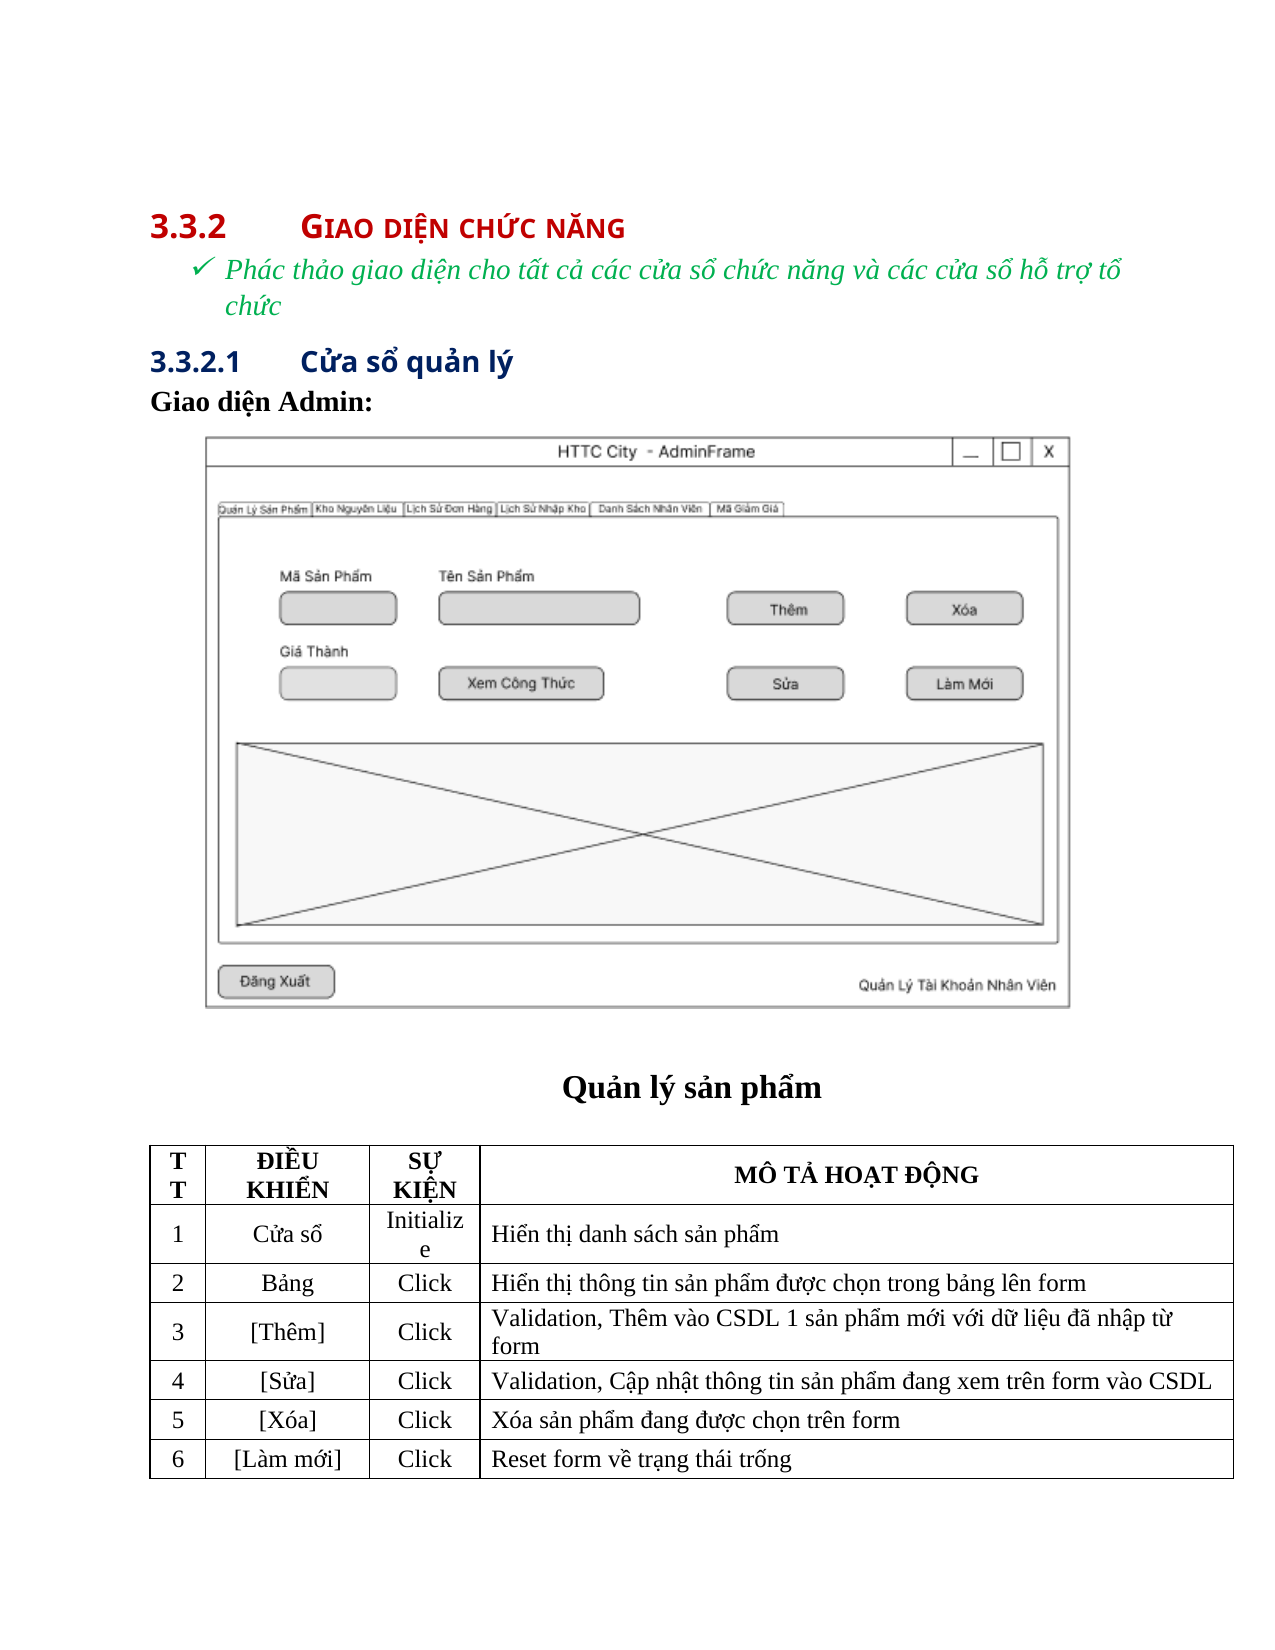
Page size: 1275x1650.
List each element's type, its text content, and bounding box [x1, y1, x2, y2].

table_cell [Xóa] [206, 1400, 369, 1438]
subtitle Cửa sổ quản lý [150, 341, 1125, 381]
table_cell Xóa sản phẩm đang được chọn trên form [481, 1400, 1233, 1438]
table_cell Bảng [206, 1264, 369, 1302]
list Phác thảo giao diện cho tất cả các cửa sổ chức năng và các cửa sổ hỗ trợ tổ chức [187, 252, 1125, 322]
table_cell [Sửa] [206, 1361, 369, 1399]
table_cell SỰ KIỆN [370, 1146, 479, 1204]
table_cell [Thêm] [206, 1303, 369, 1360]
text Giao diện Admin: [150, 384, 1125, 417]
table_cell MÔ TẢ HOẠT ĐỘNG [481, 1146, 1233, 1204]
table_cell Hiển thị thông tin sản phẩm được chọn trong bảng lên form [481, 1264, 1233, 1302]
table_cell Click [370, 1400, 479, 1438]
table_cell 5 [151, 1400, 205, 1438]
picture [204, 436, 1071, 1009]
table_cell Click [370, 1303, 479, 1360]
table_cell ĐIỀU KHIỂN [206, 1146, 369, 1204]
table_cell Hiển thị danh sách sản phẩm [481, 1205, 1233, 1262]
table_cell 3 [151, 1303, 205, 1360]
table_cell 2 [151, 1264, 205, 1302]
table_cell Click [370, 1264, 479, 1302]
table_cell Initialize [370, 1205, 479, 1262]
table_cell [Làm mới] [206, 1440, 369, 1478]
table_cell 1 [151, 1205, 205, 1262]
table_cell 4 [151, 1361, 205, 1399]
table_cell Click [370, 1361, 479, 1399]
subtitle Giao diện chức năng [150, 203, 1125, 248]
table_cell Validation, Thêm vào CSDL 1 sản phẩm mới với dữ liệu đã nhập từ form [481, 1303, 1233, 1360]
table_cell Reset form về trạng thái trống [481, 1440, 1233, 1478]
table_cell Validation, Cập nhật thông tin sản phẩm đang xem trên form vào CSDL [481, 1361, 1233, 1399]
table_cell 6 [151, 1440, 205, 1478]
table_header Quản lý sản phẩm [150, 1028, 1233, 1144]
table_cell TT [151, 1146, 205, 1204]
table_cell Click [370, 1440, 479, 1478]
table_cell Cửa sổ [206, 1205, 369, 1262]
